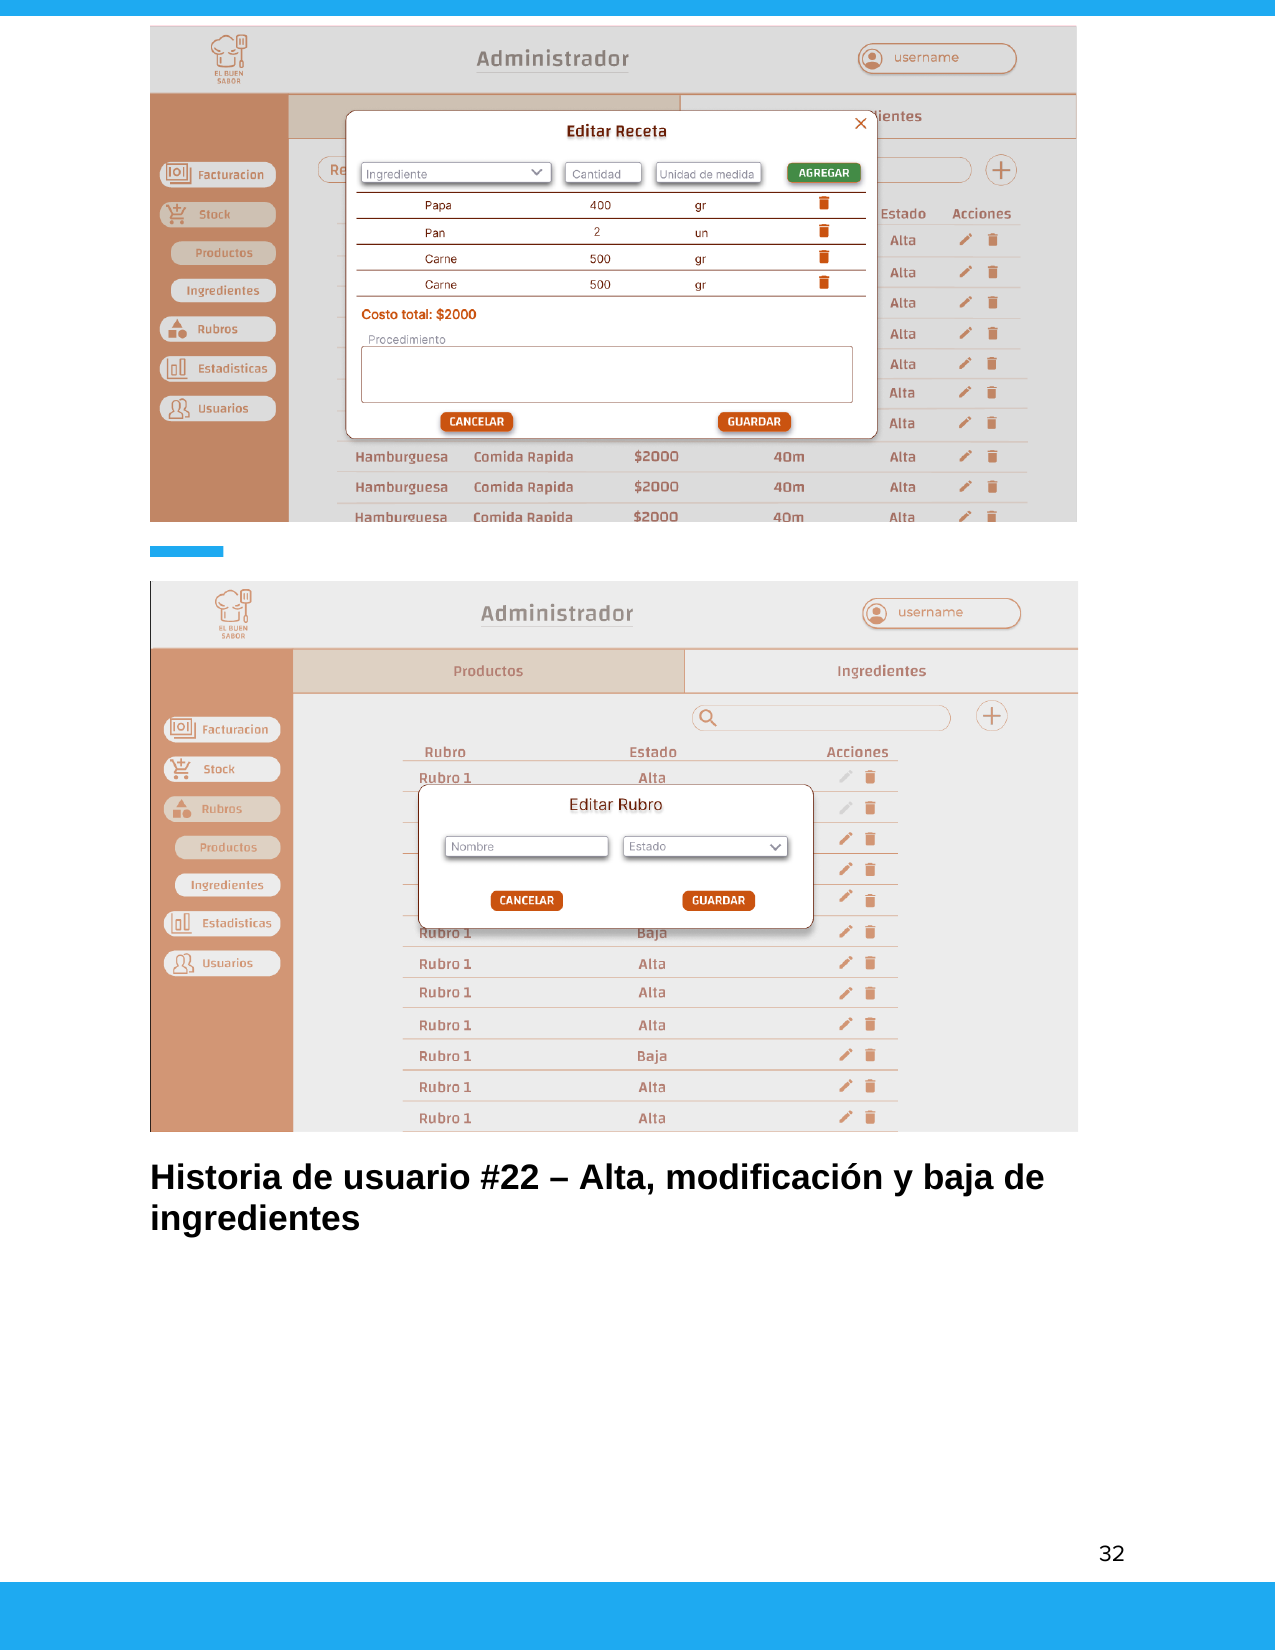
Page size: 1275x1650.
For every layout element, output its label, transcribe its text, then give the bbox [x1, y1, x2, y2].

picture [0, 0, 1275, 16]
picture [150, 581, 1079, 1132]
subtitle Historia de usuario #22 – Alta, modificación y baja de ingredientes [150, 1156, 1125, 1238]
picture [150, 25, 1077, 522]
picture [150, 546, 224, 557]
picture [0, 1582, 1275, 1650]
